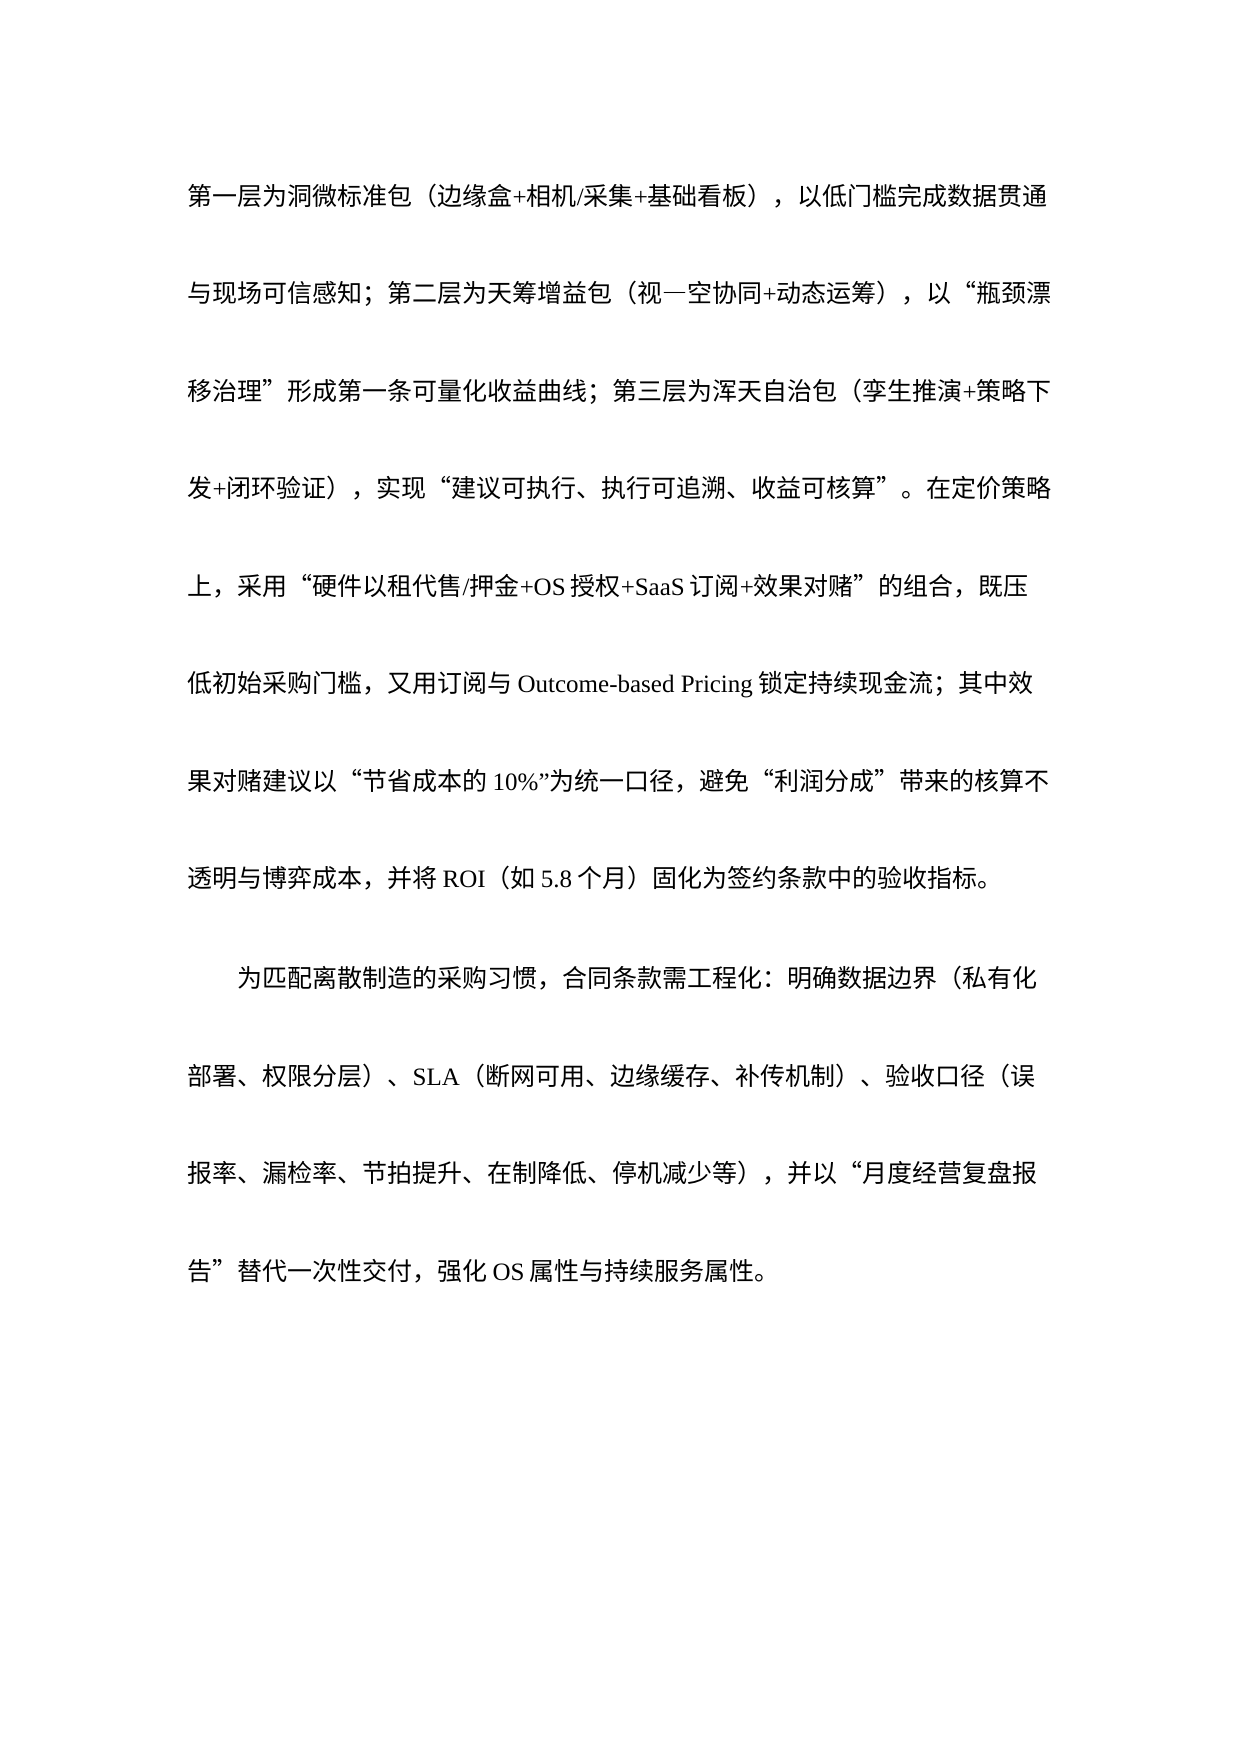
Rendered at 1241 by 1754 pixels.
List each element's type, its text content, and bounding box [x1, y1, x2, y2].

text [187, 162, 1053, 909]
text 为匹配离散制造的采购习惯，合同条款需工程化：明确数据边界（私有化部署、权限分层）、SLA（断网可用、边缘缓存、补传机制）、验收口径（误报率、漏检率、节拍提升、在制降低、停机减少等），并以“月度经营复盘报告”替代一次性交付，强化OS属性与持续服务属性。 [187, 944, 1053, 1302]
